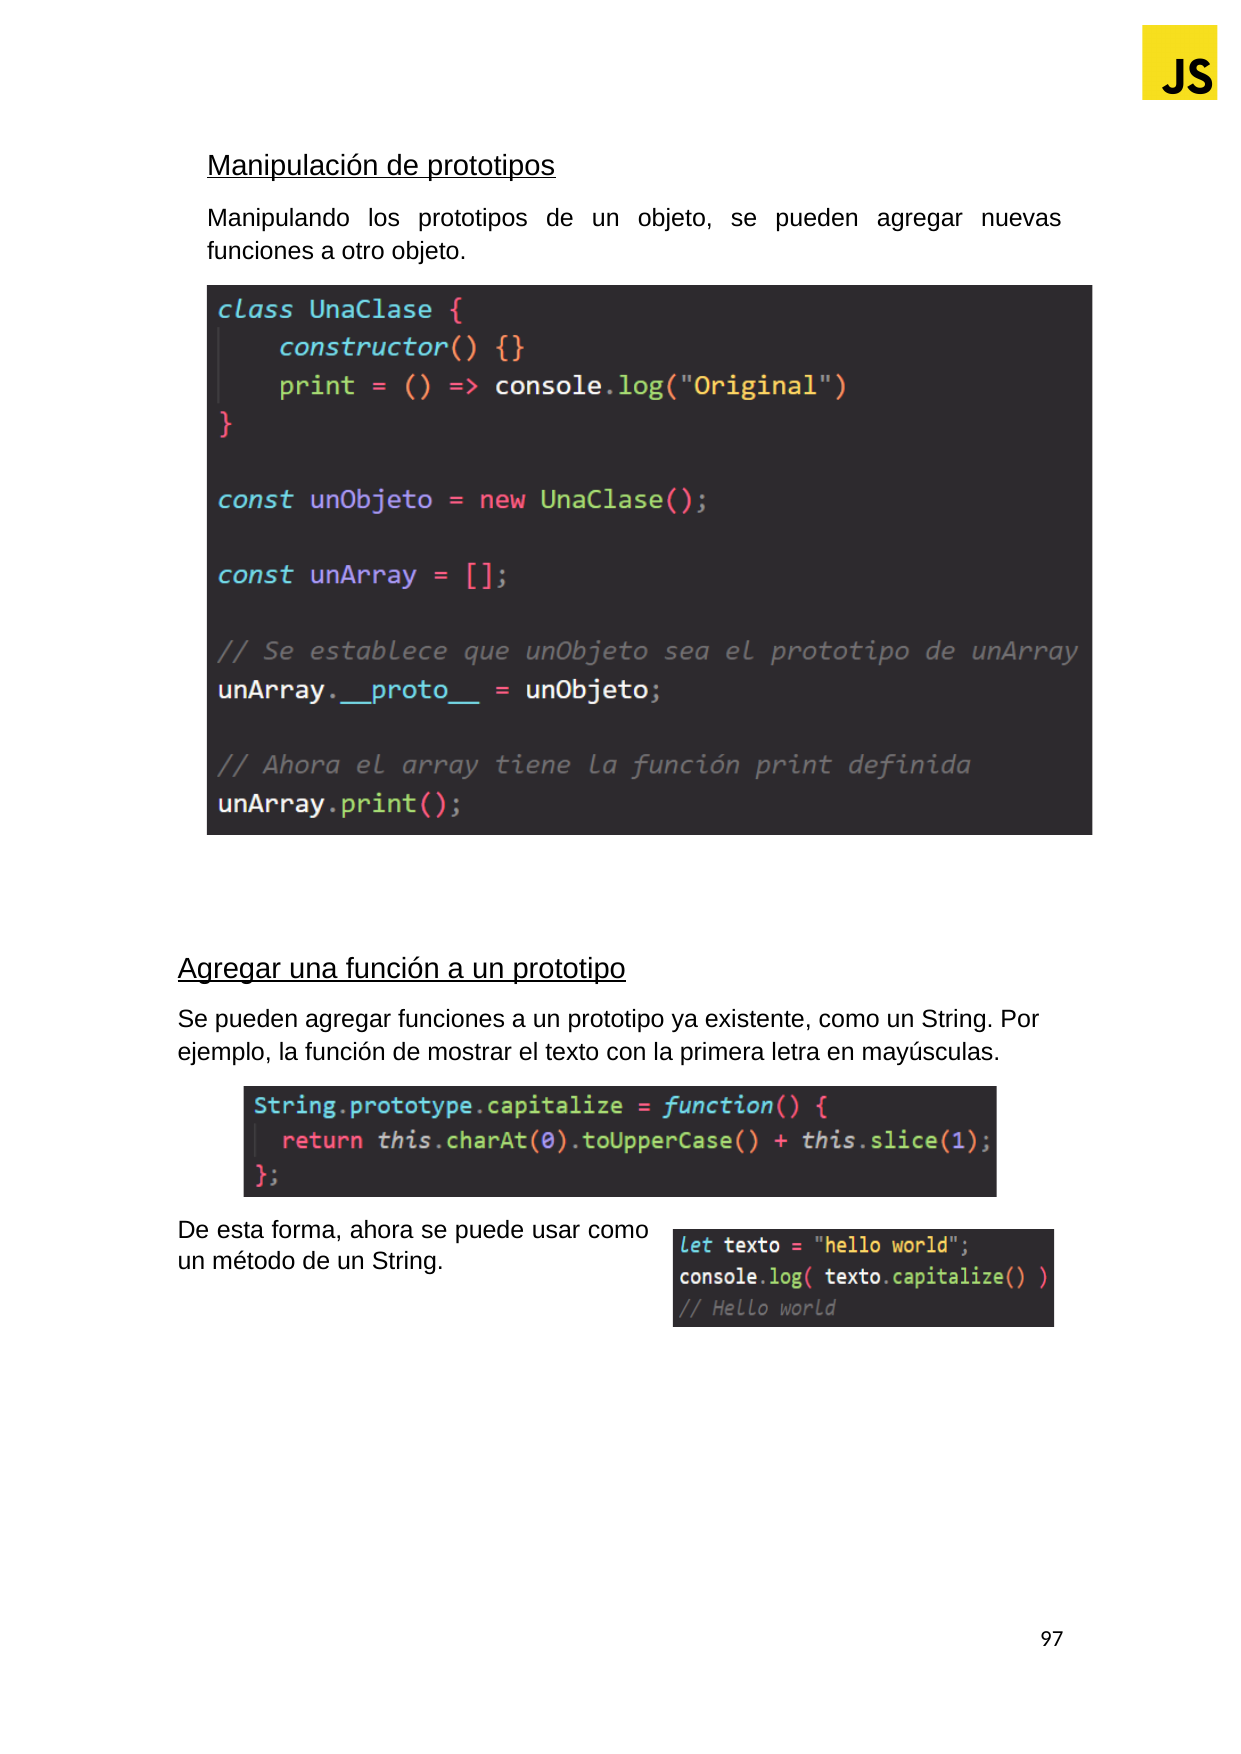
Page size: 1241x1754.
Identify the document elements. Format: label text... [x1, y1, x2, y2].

picture [243, 1086, 997, 1197]
picture [206, 285, 1093, 835]
text Se pueden agregar funciones a un prototipo ya existente, como un String. Por ejemplo, la función de mostrar el texto con la primera letra en mayúsculas. [177, 1004, 1063, 1066]
picture [672, 1229, 1055, 1327]
picture [1142, 25, 1218, 100]
text Manipulación de prototipos [207, 148, 1063, 181]
text Agregar una función a un prototipo [177, 951, 1063, 984]
text De esta forma, ahora se puede usar como un método de un String. [177, 1215, 650, 1275]
text Manipulando los prototipos de un objeto, se pueden agregar nuevas funciones a otro objeto. [207, 203, 1063, 264]
